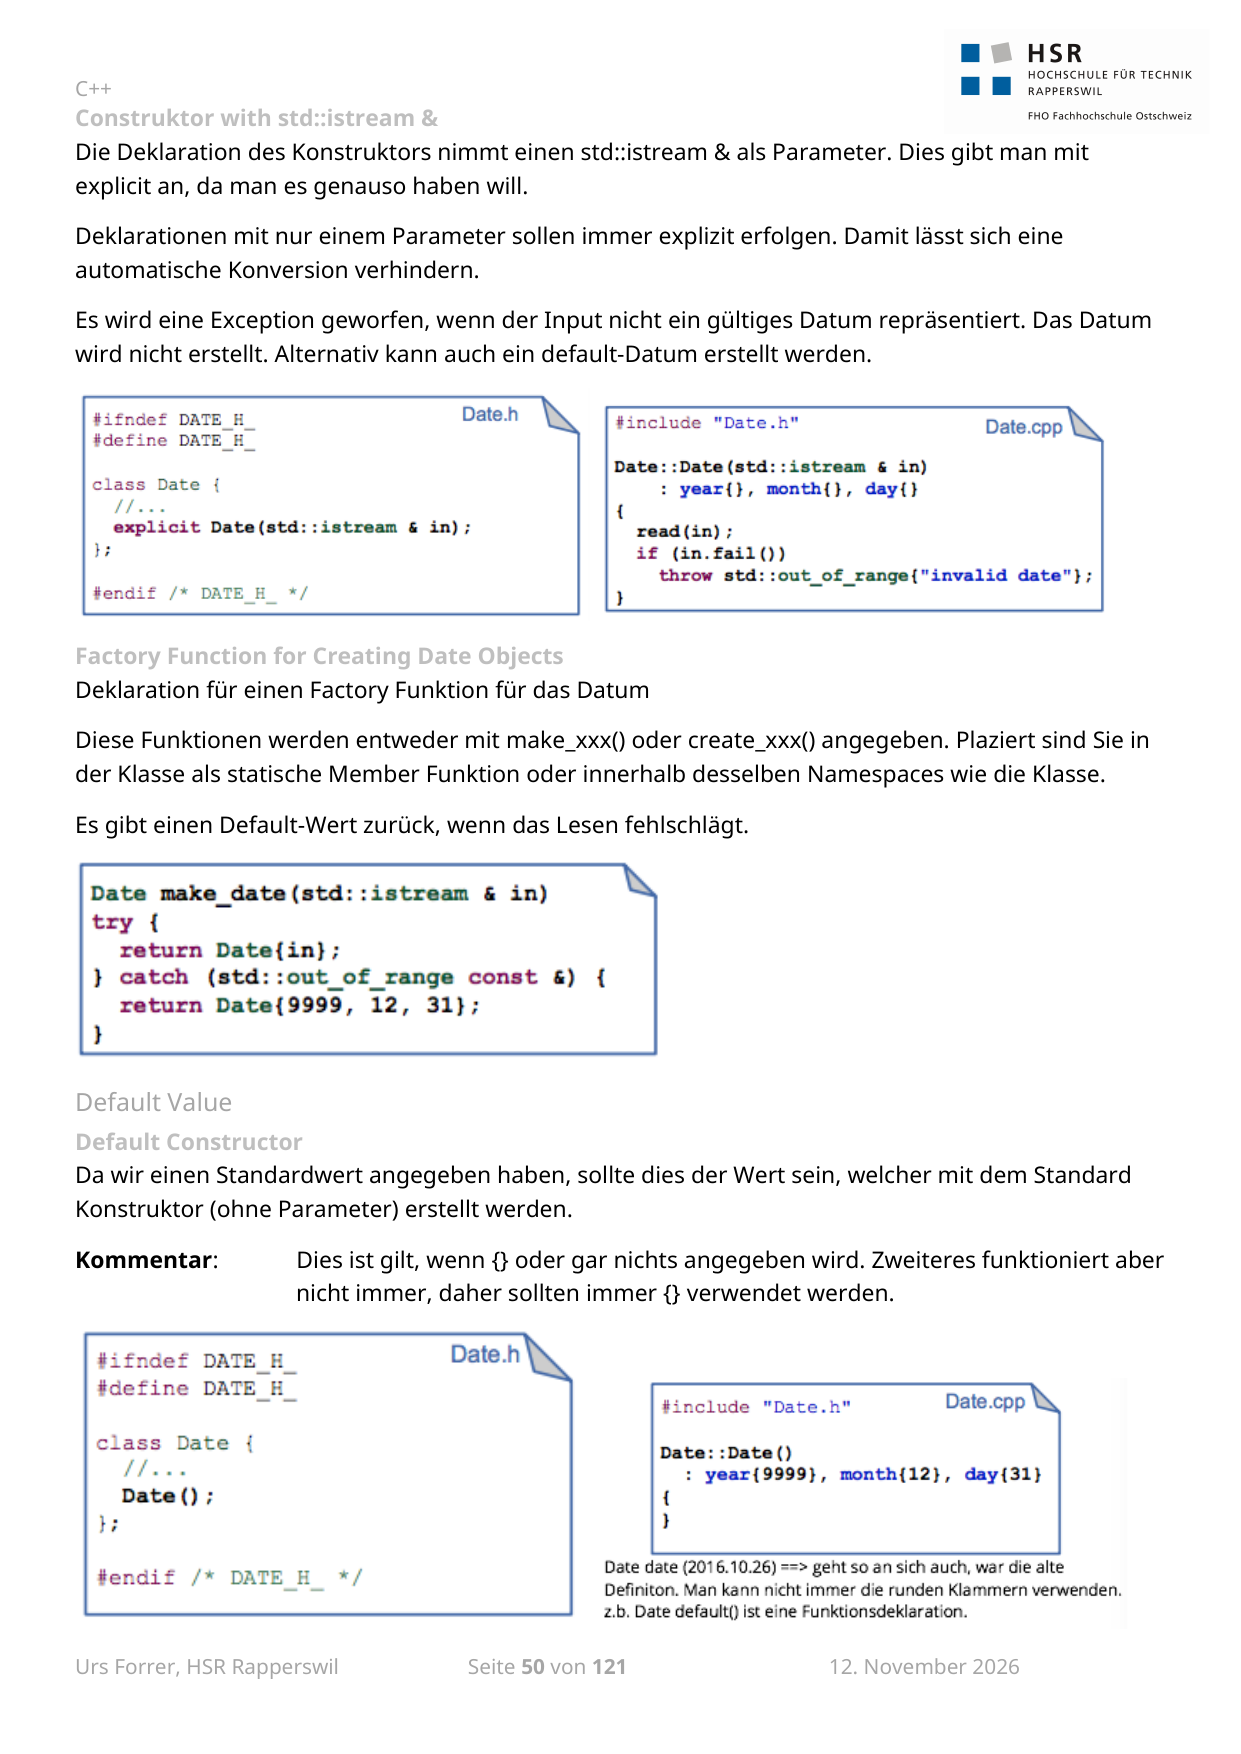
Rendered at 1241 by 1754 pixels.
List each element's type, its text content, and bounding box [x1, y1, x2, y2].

text Deklaration für einen Factory Funktion für das Datum [75, 674, 1165, 705]
subtitle Factory Function for Creating Date Objects [75, 640, 1165, 671]
picture [75, 1327, 1128, 1629]
picture [75, 858, 665, 1066]
text Deklarationen mit nur einem Parameter sollen immer explizit erfolgen. Damit lässt sich eine automatische Konversion verhindern. [75, 220, 1165, 285]
text Die Deklaration des Konstruktors nimmt einen std::istream & als Parameter. Dies gibt man mit explicit an, da man es genauso haben will. [75, 136, 1165, 201]
subtitle Default Value [75, 1085, 1165, 1119]
text Diese Funktionen werden entweder mit make_xxx() oder create_xxx() angegeben. Plaziert sind Sie in der Klasse als statische Member Funktion oder innerhalb desselben Namespaces wie die Klasse. [75, 724, 1165, 789]
text Kommentar: Dies ist gilt, wenn {} oder gar nichts angegeben wird. Zweiteres funktioniert aber nicht immer, daher sollten immer {} verwendet werden. [75, 1243, 1165, 1308]
picture [595, 398, 1111, 621]
subtitle Default Constructor [75, 1126, 1165, 1157]
picture [75, 388, 590, 621]
picture [943, 29, 1210, 134]
text Es gibt einen Default-Wert zurück, wenn das Lesen fehlschlägt. [75, 808, 1165, 840]
text Es wird eine Exception geworfen, wenn der Input nicht ein gültiges Datum repräsentiert. Das Datum wird nicht erstellt. Alternativ kann auch ein default-Datum erstellt werden. [75, 304, 1165, 369]
text Da wir einen Standardwert angegeben haben, sollte dies der Wert sein, welcher mit dem Standard Konstruktor (ohne Parameter) erstellt werden. [75, 1159, 1165, 1224]
subtitle Construktor with std::istream & [75, 102, 1165, 133]
